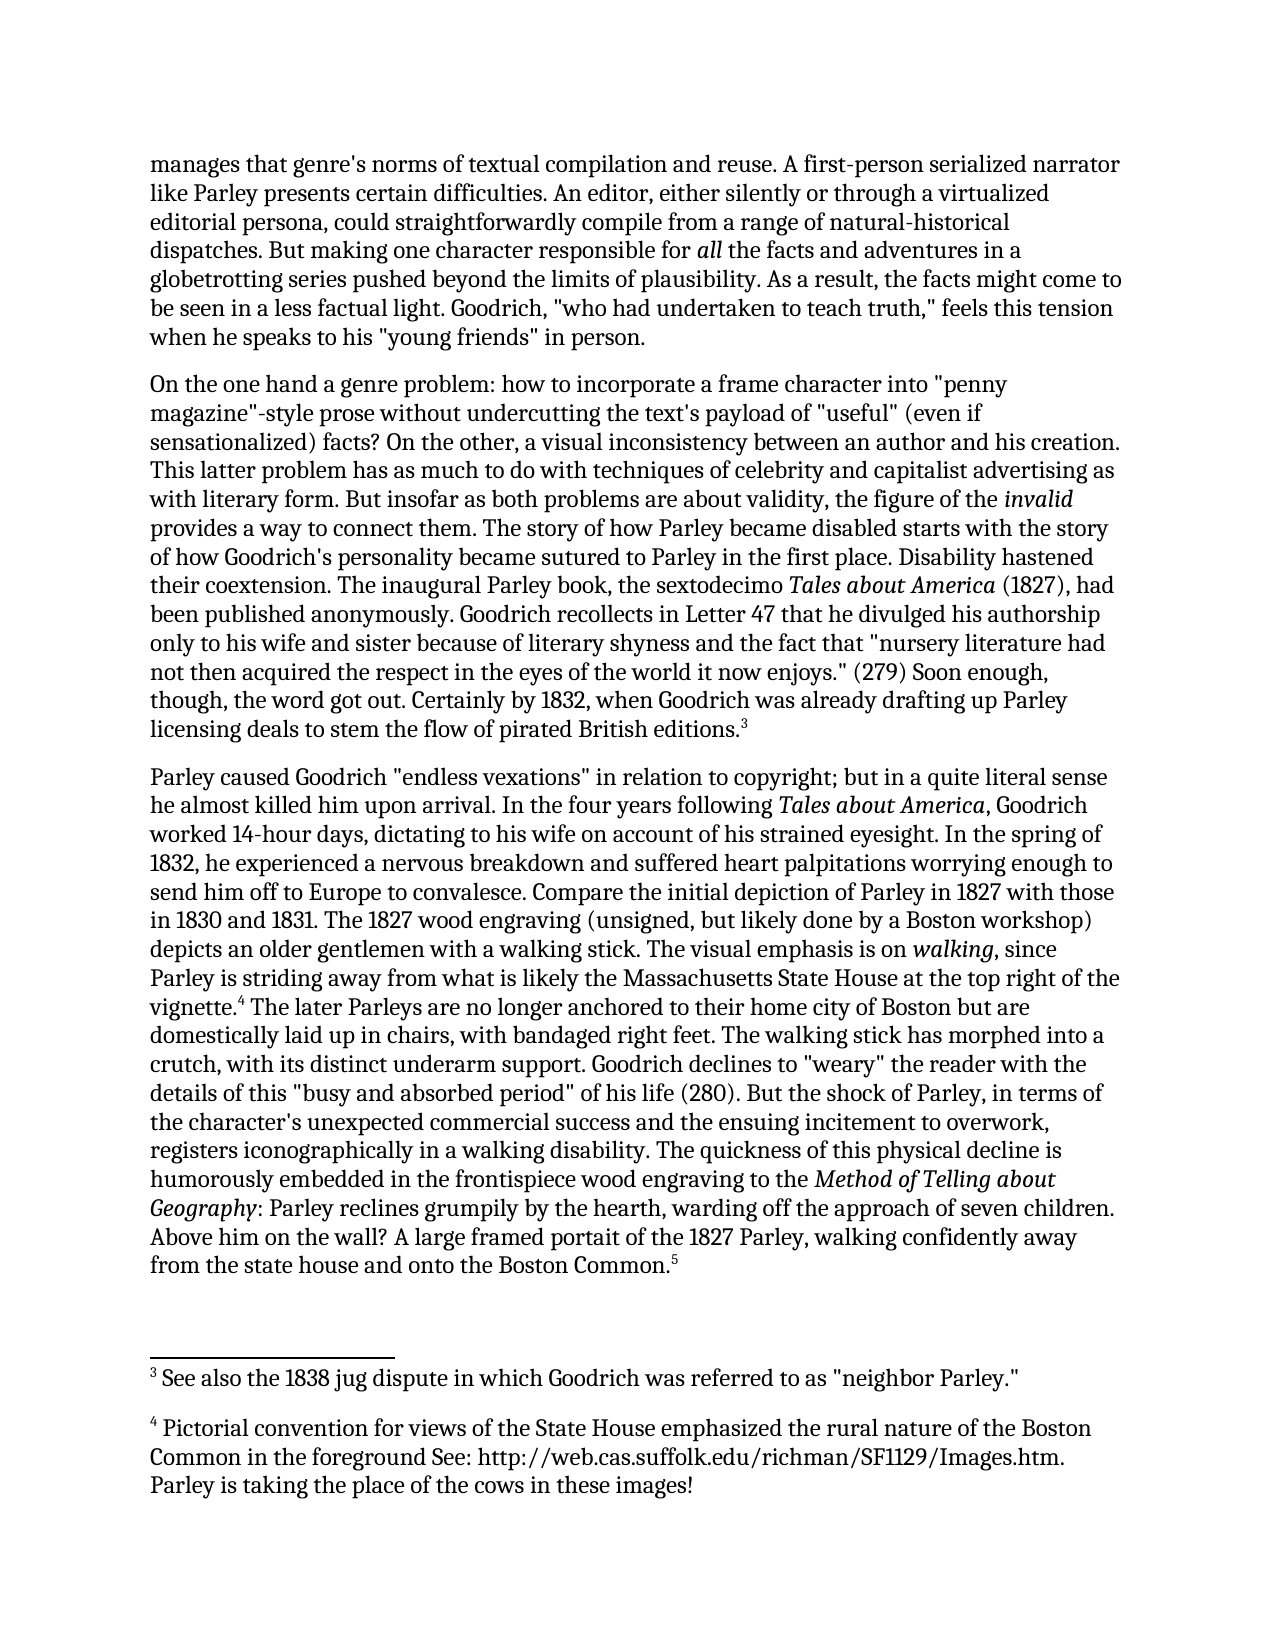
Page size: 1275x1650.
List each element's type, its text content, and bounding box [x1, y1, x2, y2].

text On the one hand a genre problem: how to incorporate a frame character into "penny magazine"-style prose without undercutting the text's payload of "useful" (even if sensationalized) facts? On the other, a visual inconsistency between an author and his creation. This latter problem has as much to do with techniques of celebrity and capitalist advertising as with literary form. But insofar as both problems are about validity, the figure of the invalid provides a way to connect them. The story of how Parley became disabled starts with the story of how Goodrich's personality became sutured to Parley in the first place. Disability hastened their coextension. The inaugural Parley book, the sextodecimo Tales about America (1827), had been published anonymously. Goodrich recollects in Letter 47 that he divulged his authorship only to his wife and sister because of literary shyness and the fact that "nursery literature had not then acquired the respect in the eyes of the world it now enjoys." (279) Soon enough, though, the word got out. Certainly by 1832, when Goodrich was already drafting up Parley licensing deals to stem the flow of pirated British editions. [150, 370, 1125, 744]
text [150, 150, 1125, 351]
text Parley caused Goodrich "endless vexations" in relation to copyright; but in a quite literal sense he almost killed him upon arrival. In the four years following Tales about America, Goodrich worked 14-hour days, dictating to his wife on account of his strained eyesight. In the spring of 1832, he experienced a nervous breakdown and suffered heart palpitations worrying enough to send him off to Europe to convalesce. Compare the initial depiction of Parley in 1827 with those in 1830 and 1831. The 1827 wood engraving (unsigned, but likely done by a Boston workshop) depicts an older gentlemen with a walking stick. The visual emphasis is on walking, since Parley is striding away from what is likely the Massachusetts State House at the top right of the vignette. The later Parleys are no longer anchored to their home city of Boston but are domestically laid up in chairs, with bandaged right feet. The walking stick has morphed into a crutch, with its distinct underarm support. Goodrich declines to "weary" the reader with the details of this "busy and absorbed period" of his life (280). But the shock of Parley, in terms of the character's unexpected commercial success and the ensuing incitement to overwork, registers iconographically in a walking disability. The quickness of this physical decline is humorously embedded in the frontispiece wood engraving to the Method of Telling about Geography: Parley reclines grumpily by the hearth, warding off the approach of seven children. Above him on the wall? A large framed portait of the 1827 Parley, walking confidently away from the state house and onto the Boston Common. [150, 762, 1125, 1280]
